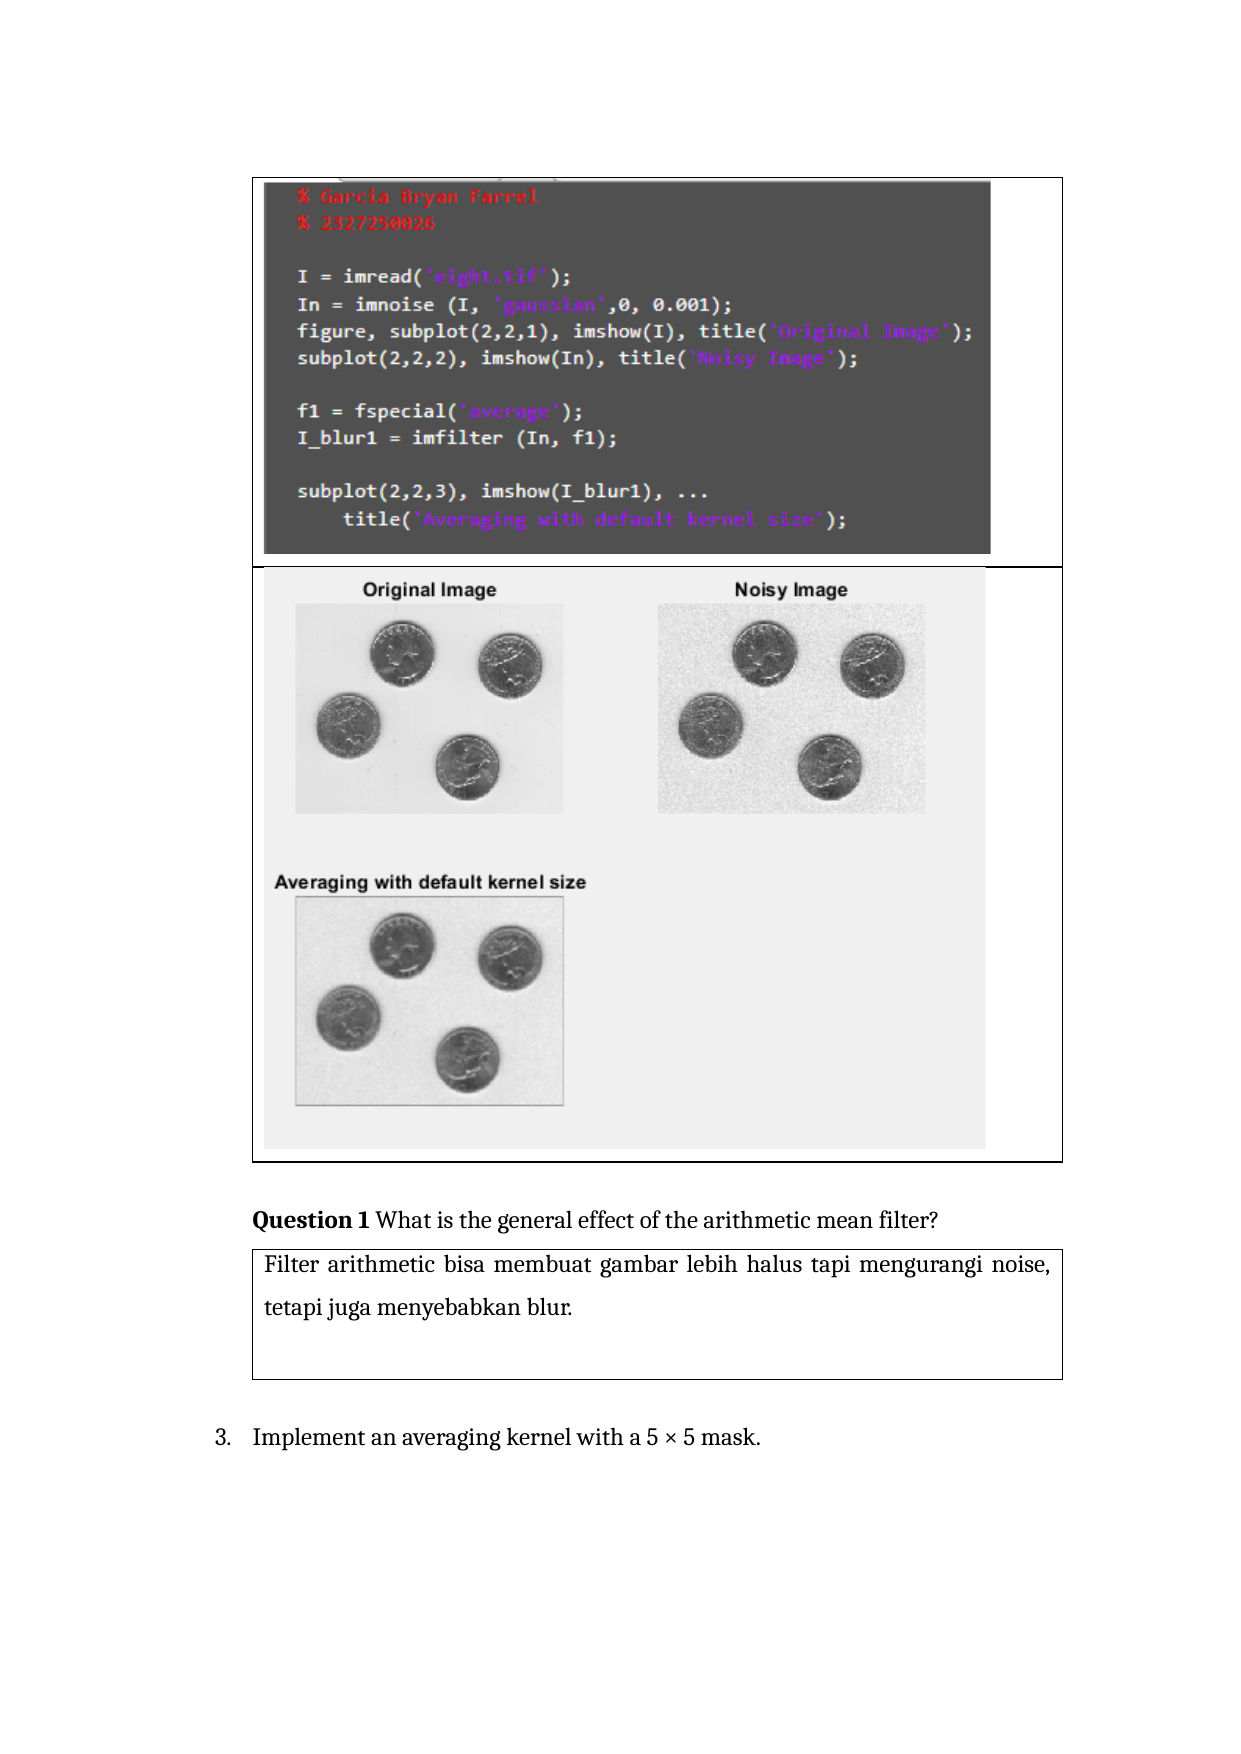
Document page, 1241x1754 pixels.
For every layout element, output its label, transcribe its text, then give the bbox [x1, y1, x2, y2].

list Implement an averaging kernel with a 5 × 5 mask. [215, 1423, 1063, 1452]
picture [263, 178, 991, 554]
table_header Filter arithmetic bisa membuat gambar lebih halus tapi mengurangi noise, tetapi juga menyebabkan blur. [253, 1250, 1062, 1379]
list Question 1 What is the general effect of the arithmetic mean filter? [252, 1206, 1063, 1234]
table_header [253, 178, 1062, 566]
table_cell [253, 568, 1062, 1161]
picture [263, 567, 986, 1149]
